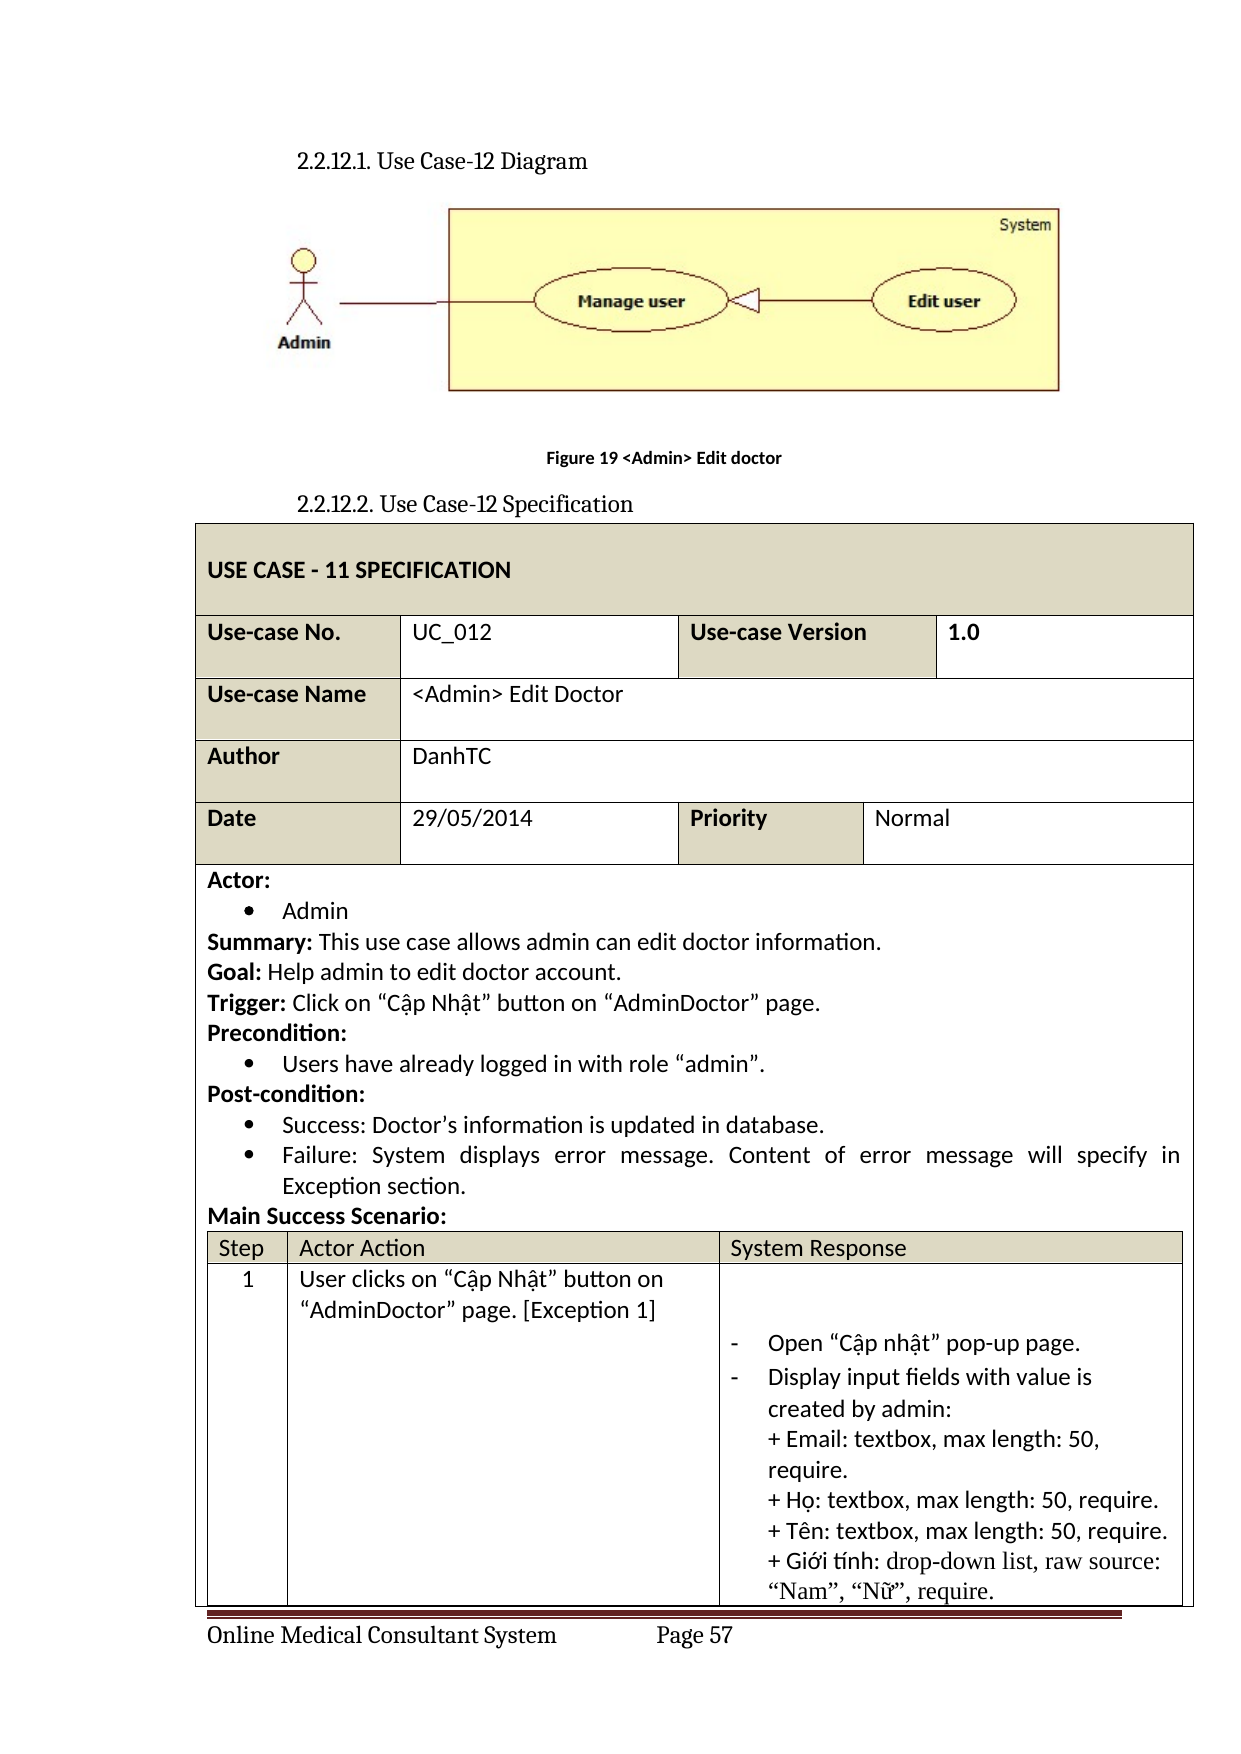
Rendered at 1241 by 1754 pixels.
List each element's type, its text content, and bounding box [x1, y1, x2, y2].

picture [240, 180, 1089, 421]
table_cell Date [196, 803, 400, 864]
subtitle Use Case-12 Specification [282, 490, 1122, 518]
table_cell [196, 865, 1193, 1606]
table_cell Use-case Name [196, 679, 400, 739]
table_cell UC_012 [401, 616, 678, 677]
table_cell Priority [679, 803, 863, 864]
table_cell Use-case No. [196, 616, 400, 677]
table_cell 1.0 [937, 616, 1193, 677]
table_cell Normal [864, 803, 1193, 864]
table_cell <Admin> Edit Doctor [401, 679, 1193, 739]
table_cell Use-case Version [679, 616, 936, 677]
table_cell 29/05/2014 [401, 803, 678, 864]
table_cell DanhTC [401, 741, 1193, 802]
subtitle Use Case-12 Diagram [282, 147, 1122, 176]
table_header USE CASE - 11 SPECIFICATION [196, 524, 1193, 615]
table_cell Author [196, 741, 400, 802]
